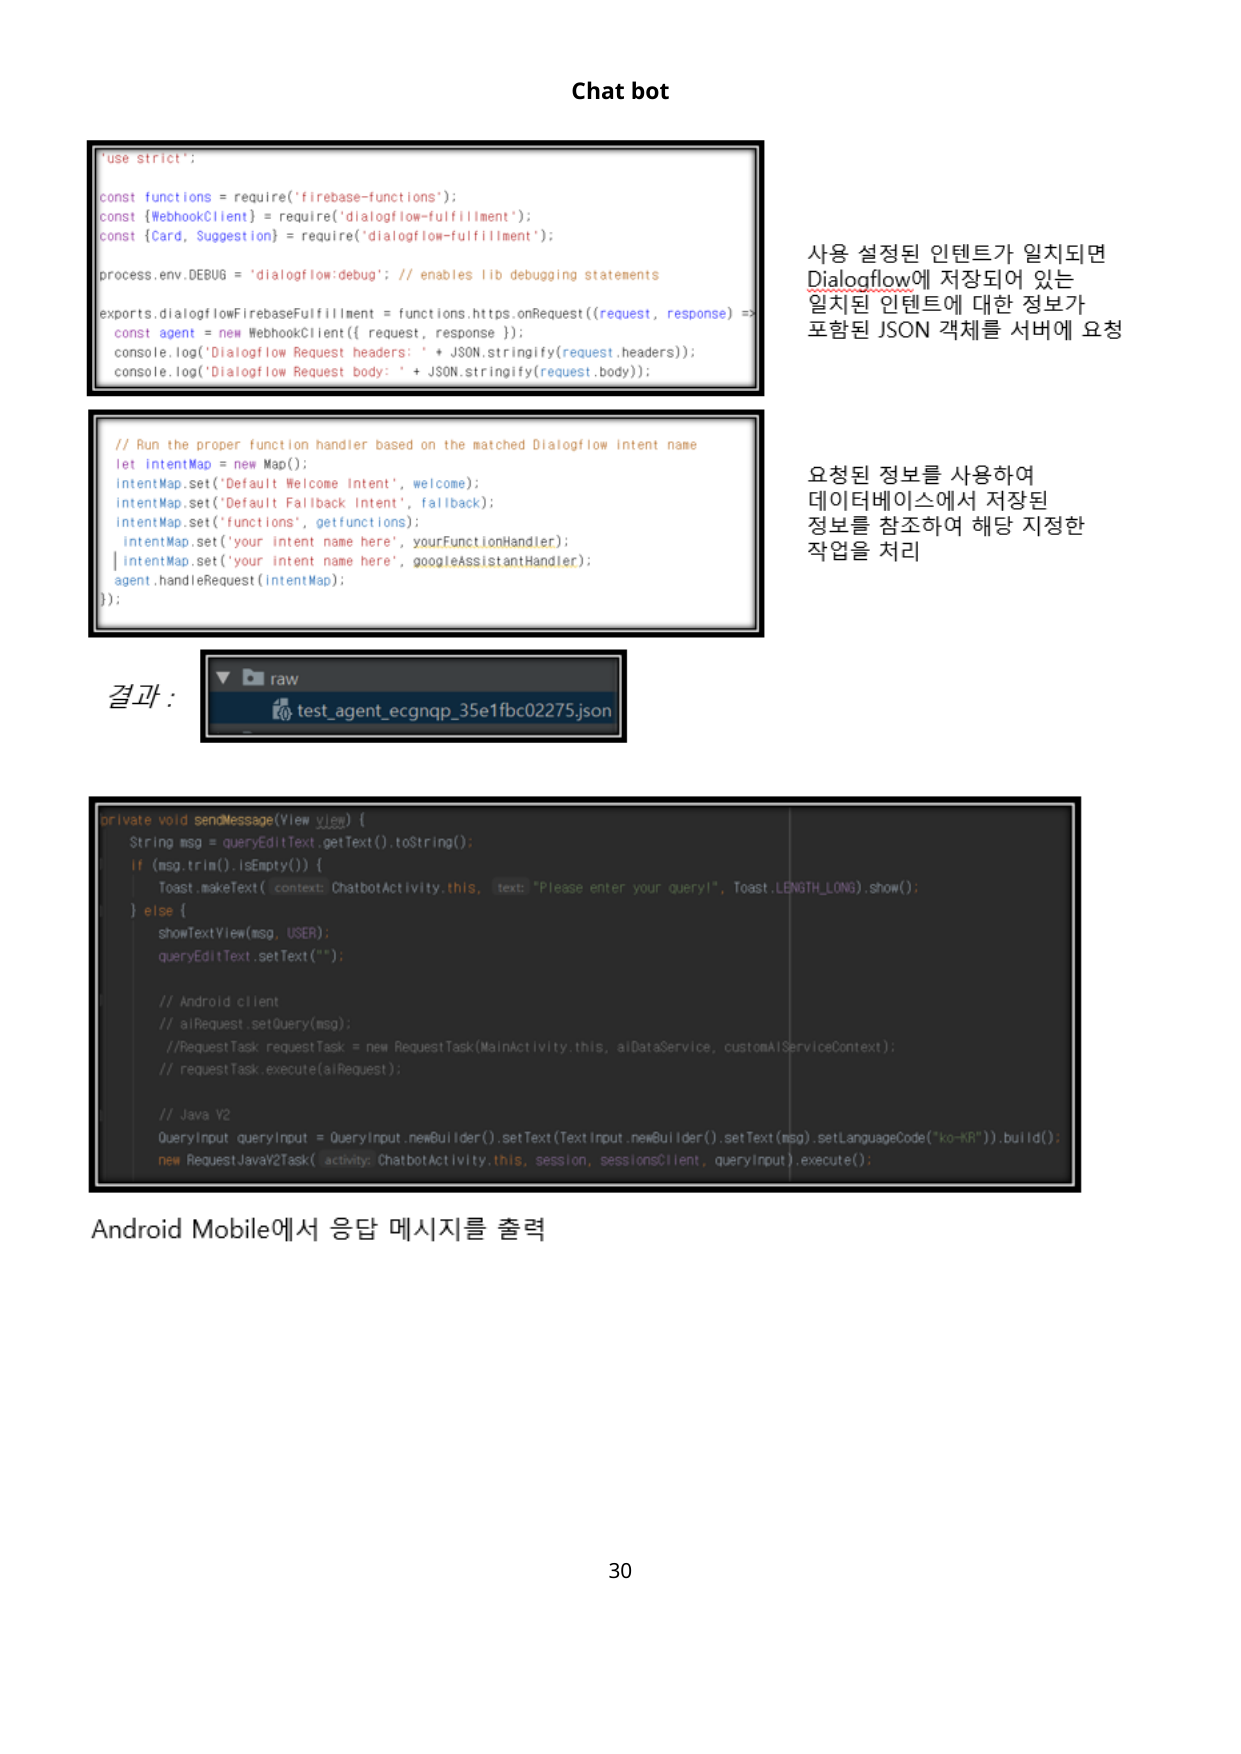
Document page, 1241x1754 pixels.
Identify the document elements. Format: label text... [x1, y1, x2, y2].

picture [75, 781, 1133, 1276]
text Chat bot [75, 75, 1165, 106]
picture [75, 131, 1166, 759]
